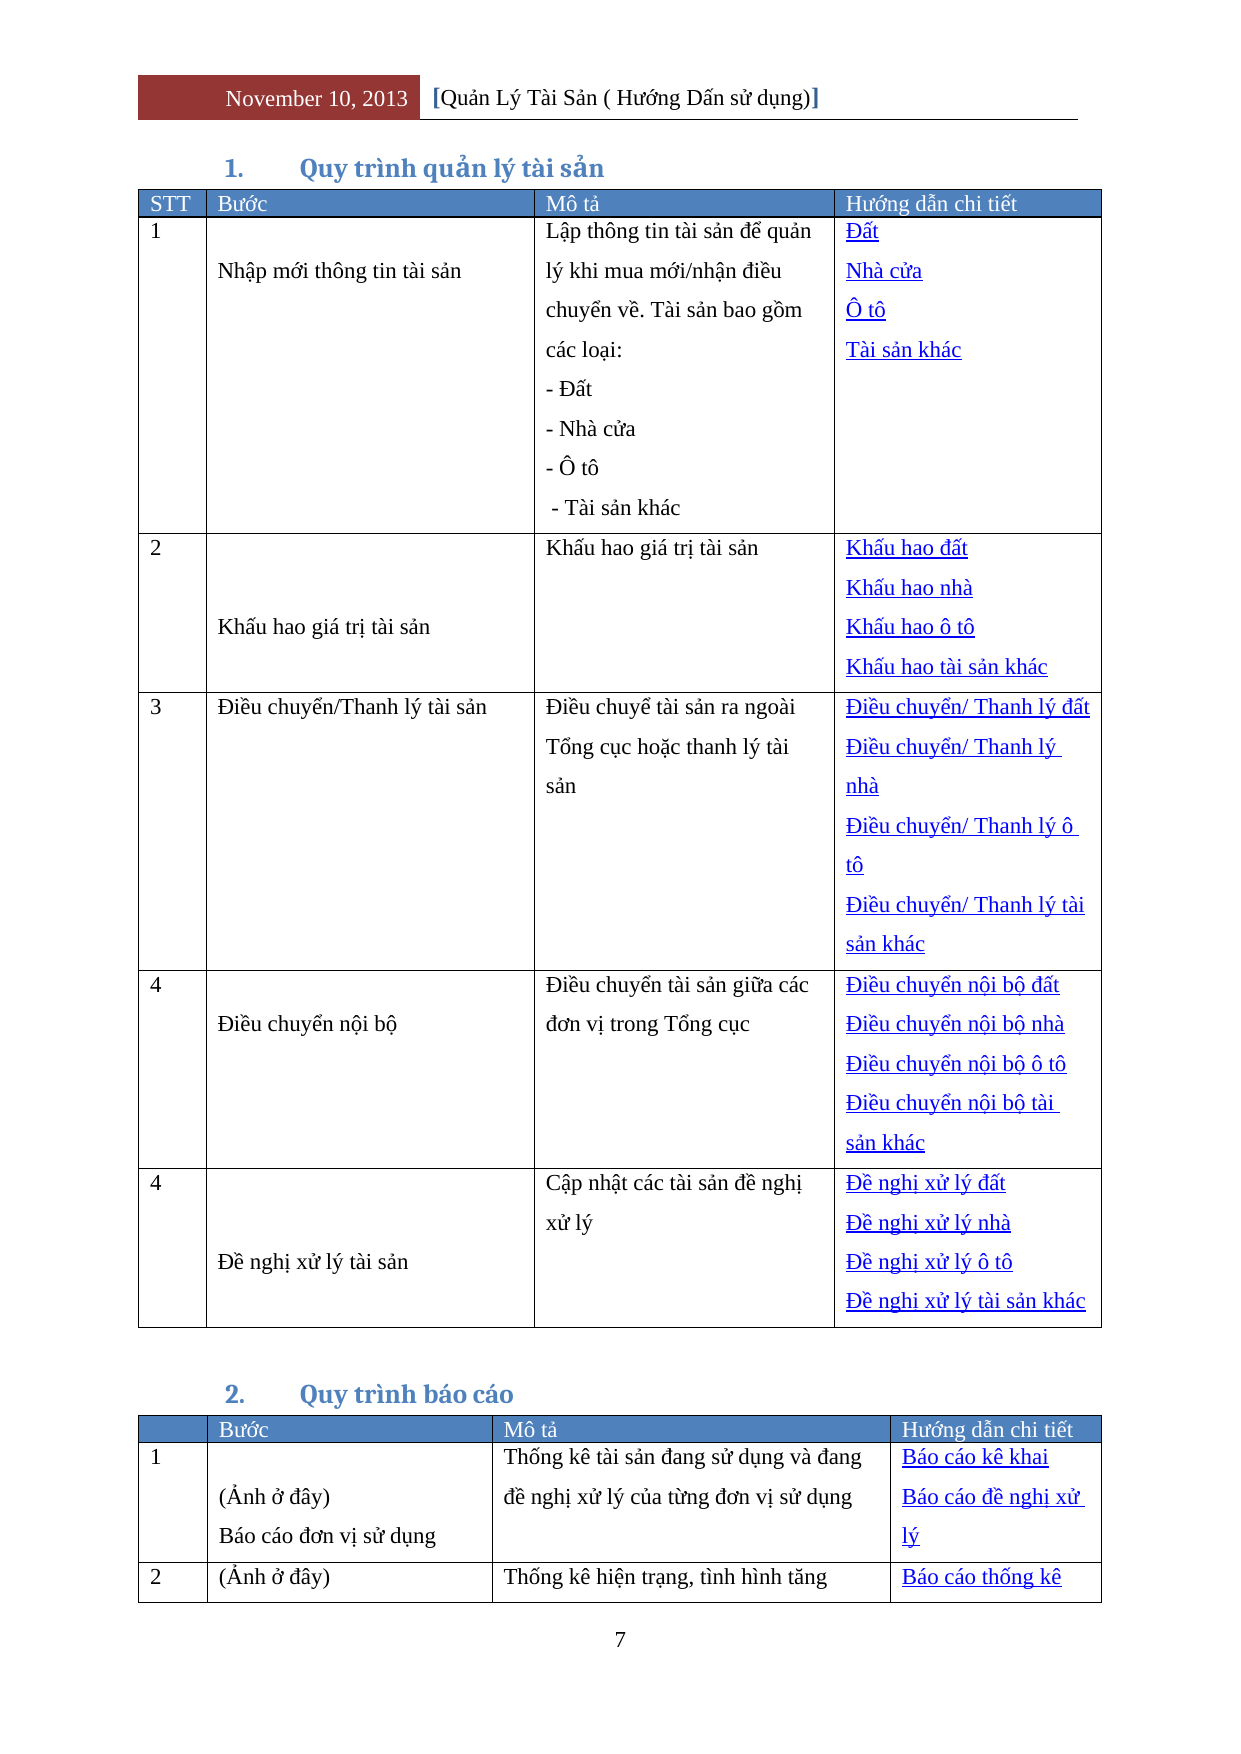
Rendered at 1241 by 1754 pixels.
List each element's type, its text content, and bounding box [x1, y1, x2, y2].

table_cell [493, 1563, 890, 1602]
table_cell 3 [139, 693, 206, 970]
table_cell Điều chuyển/Thanh lý tài sản [207, 693, 534, 970]
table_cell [891, 1563, 1101, 1602]
table_cell (Ảnh ở đây) Báo cáo đơn vị sử dụng [208, 1443, 492, 1562]
table_cell Đề nghị xử lý đất Đề nghị xử lý nhà Đề nghị xử lý ô tô Đề nghị xử lý tài sản khác [835, 1169, 1101, 1327]
table_header [139, 1416, 207, 1442]
table_cell Điều chuyể tài sản ra ngoài Tổng cục hoặc thanh lý tài sản [535, 693, 834, 970]
table_cell Nhập mới thông tin tài sản [207, 218, 534, 533]
table_header Bước [207, 190, 534, 216]
table_cell Khấu hao giá trị tài sản [535, 534, 834, 692]
table_cell Cập nhật các tài sản đề nghị xử lý [535, 1169, 834, 1327]
table_cell Điều chuyển tài sản giữa các đơn vị trong Tổng cục [535, 971, 834, 1168]
table_cell 1 [139, 1443, 207, 1562]
table_cell 4 [139, 1169, 206, 1327]
table_cell (Ảnh ở đây) Báo cáo tổng cục [208, 1563, 492, 1602]
table_header STT [139, 190, 206, 216]
table_cell Điều chuyển nội bộ đất Điều chuyển nội bộ nhà Điều chuyển nội bộ ô tô Điều chuyển nội bộ tài sản khác [835, 971, 1101, 1168]
table_cell Lập thông tin tài sản để quản lý khi mua mới/nhận điều chuyển về. Tài sản bao gồm các loại: - Đất - Nhà cửa - Ô tô - Tài sản khác [535, 218, 834, 533]
table_cell Khấu hao giá trị tài sản [207, 534, 534, 692]
table_header Mô tả [535, 190, 834, 216]
table_header Hướng dẫn chi tiết [891, 1416, 1101, 1442]
table_cell 2 [139, 1563, 207, 1602]
table_cell 1 [139, 218, 206, 533]
table_cell Thống kê tài sản đang sử dụng và đang đề nghị xử lý của từng đơn vị sử dụng [493, 1443, 890, 1562]
table_cell Đất Nhà cửa Ô tô Tài sản khác [835, 218, 1101, 533]
table_cell Điều chuyển nội bộ [207, 971, 534, 1168]
table_cell Đề nghị xử lý tài sản [207, 1169, 534, 1327]
table_cell 4 [139, 971, 206, 1168]
subtitle Quy trình quản lý tài sản [225, 153, 1090, 184]
table_cell Báo cáo kê khai Báo cáo đề nghị xử lý [891, 1443, 1101, 1562]
subtitle Quy trình báo cáo [225, 1379, 1090, 1410]
table_header Bước [208, 1416, 492, 1442]
table_cell Điều chuyển/ Thanh lý đất Điều chuyển/ Thanh lý nhà Điều chuyển/ Thanh lý ô tô Điều chuyển/ Thanh lý tài sản khác [835, 693, 1101, 970]
table_cell 2 [139, 534, 206, 692]
table_header Mô tả [493, 1416, 890, 1442]
table_cell Khấu hao đất Khấu hao nhà Khấu hao ô tô Khấu hao tài sản khác [835, 534, 1101, 692]
table_header Hướng dẫn chi tiết [835, 190, 1101, 216]
